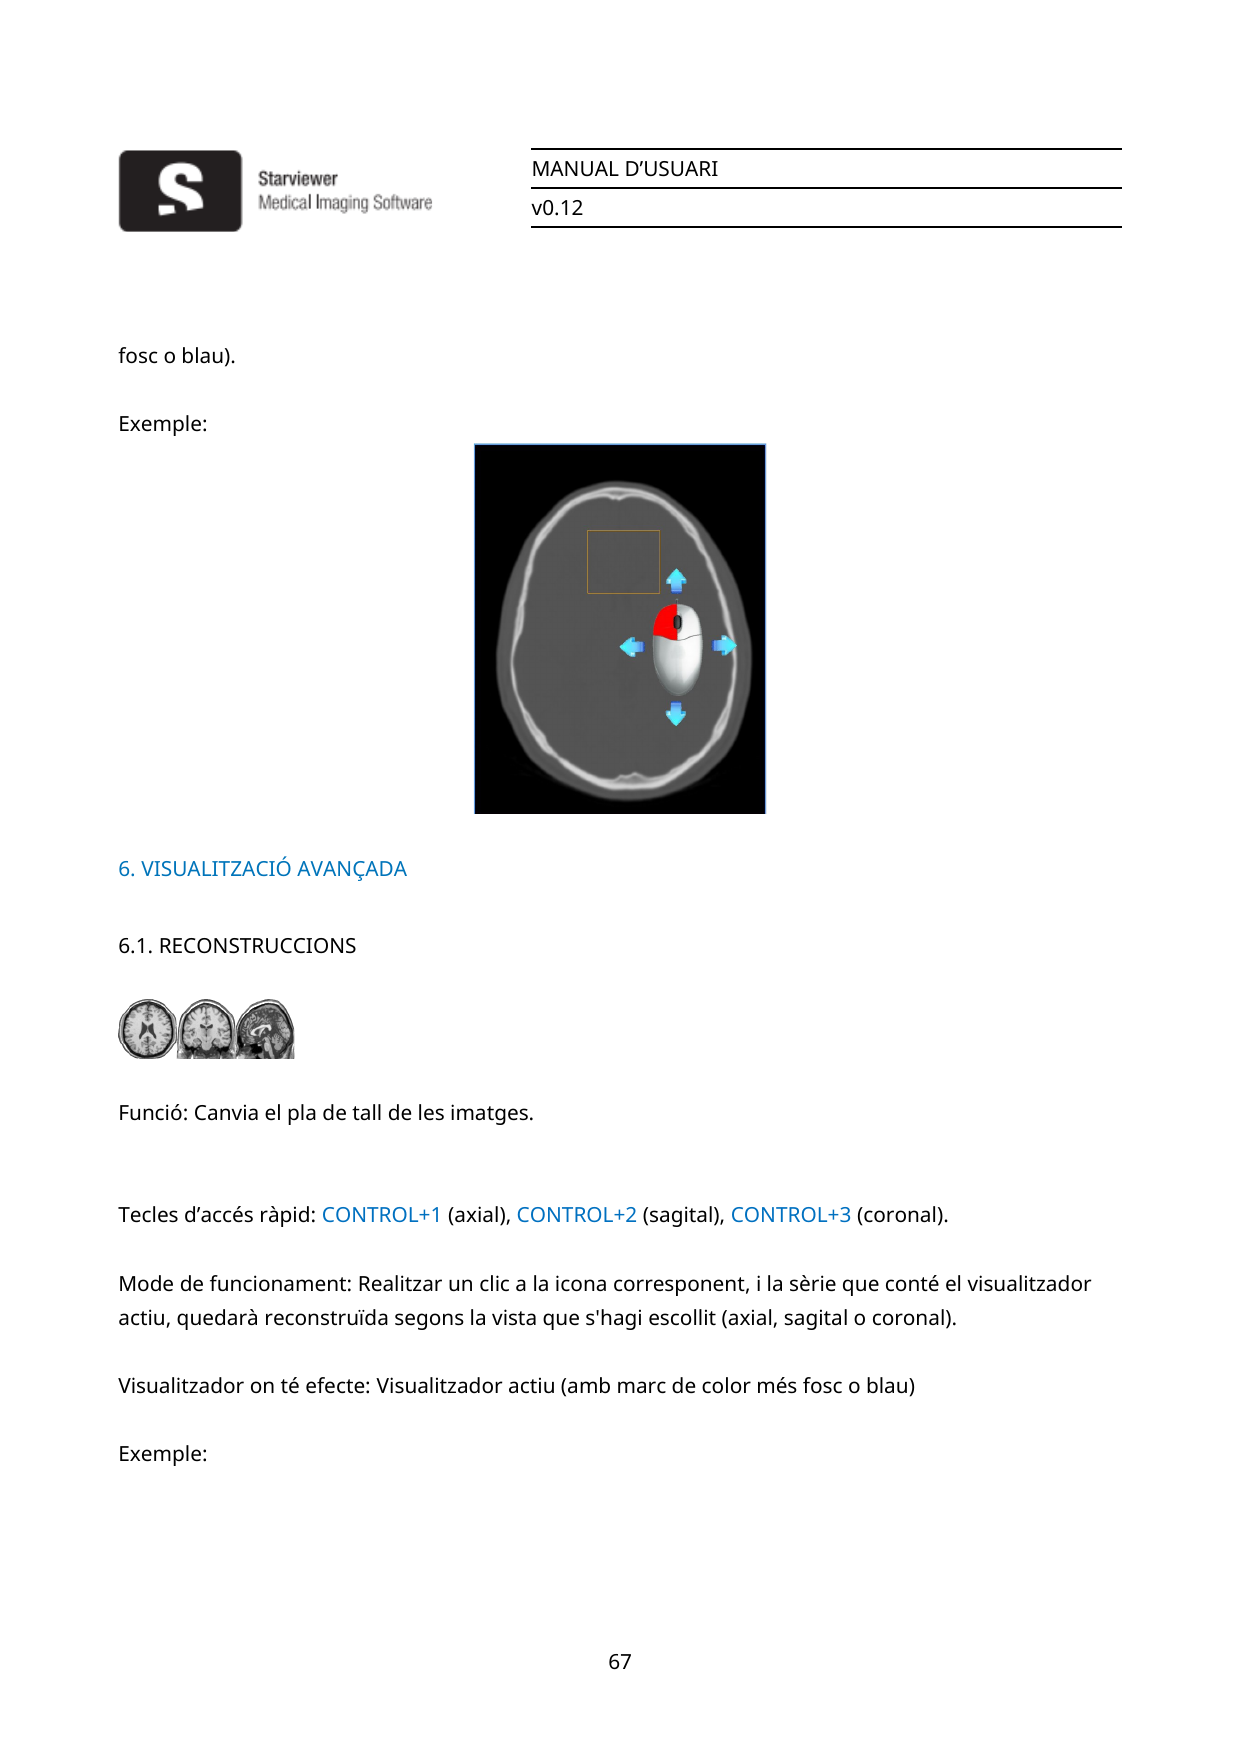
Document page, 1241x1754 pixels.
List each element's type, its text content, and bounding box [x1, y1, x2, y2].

text Exemple: [118, 1439, 1122, 1467]
text Visualitzador on té efecte: Visualitzador actiu (amb marc de color més fosc o blau) [118, 1371, 1122, 1399]
text Exemple: [118, 409, 1122, 438]
picture [118, 999, 295, 1059]
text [118, 341, 1122, 370]
subtitle Visualització Avançada [118, 854, 1122, 882]
subtitle Reconstruccions [118, 931, 1122, 960]
text Tecles d’accés ràpid: CONTROL+1 (axial), CONTROL+2 (sagital), CONTROL+3 (coronal). [118, 1201, 1122, 1229]
text Funció: Canvia el pla de tall de les imatges. [118, 1098, 1122, 1127]
picture [473, 443, 767, 814]
text Mode de funcionament: Realitzar un clic a la icona corresponent, i la sèrie que conté el visualitzador actiu, quedarà reconstruïda segons la vista que s'hagi escollit (axial, sagital o coronal). [118, 1269, 1122, 1331]
